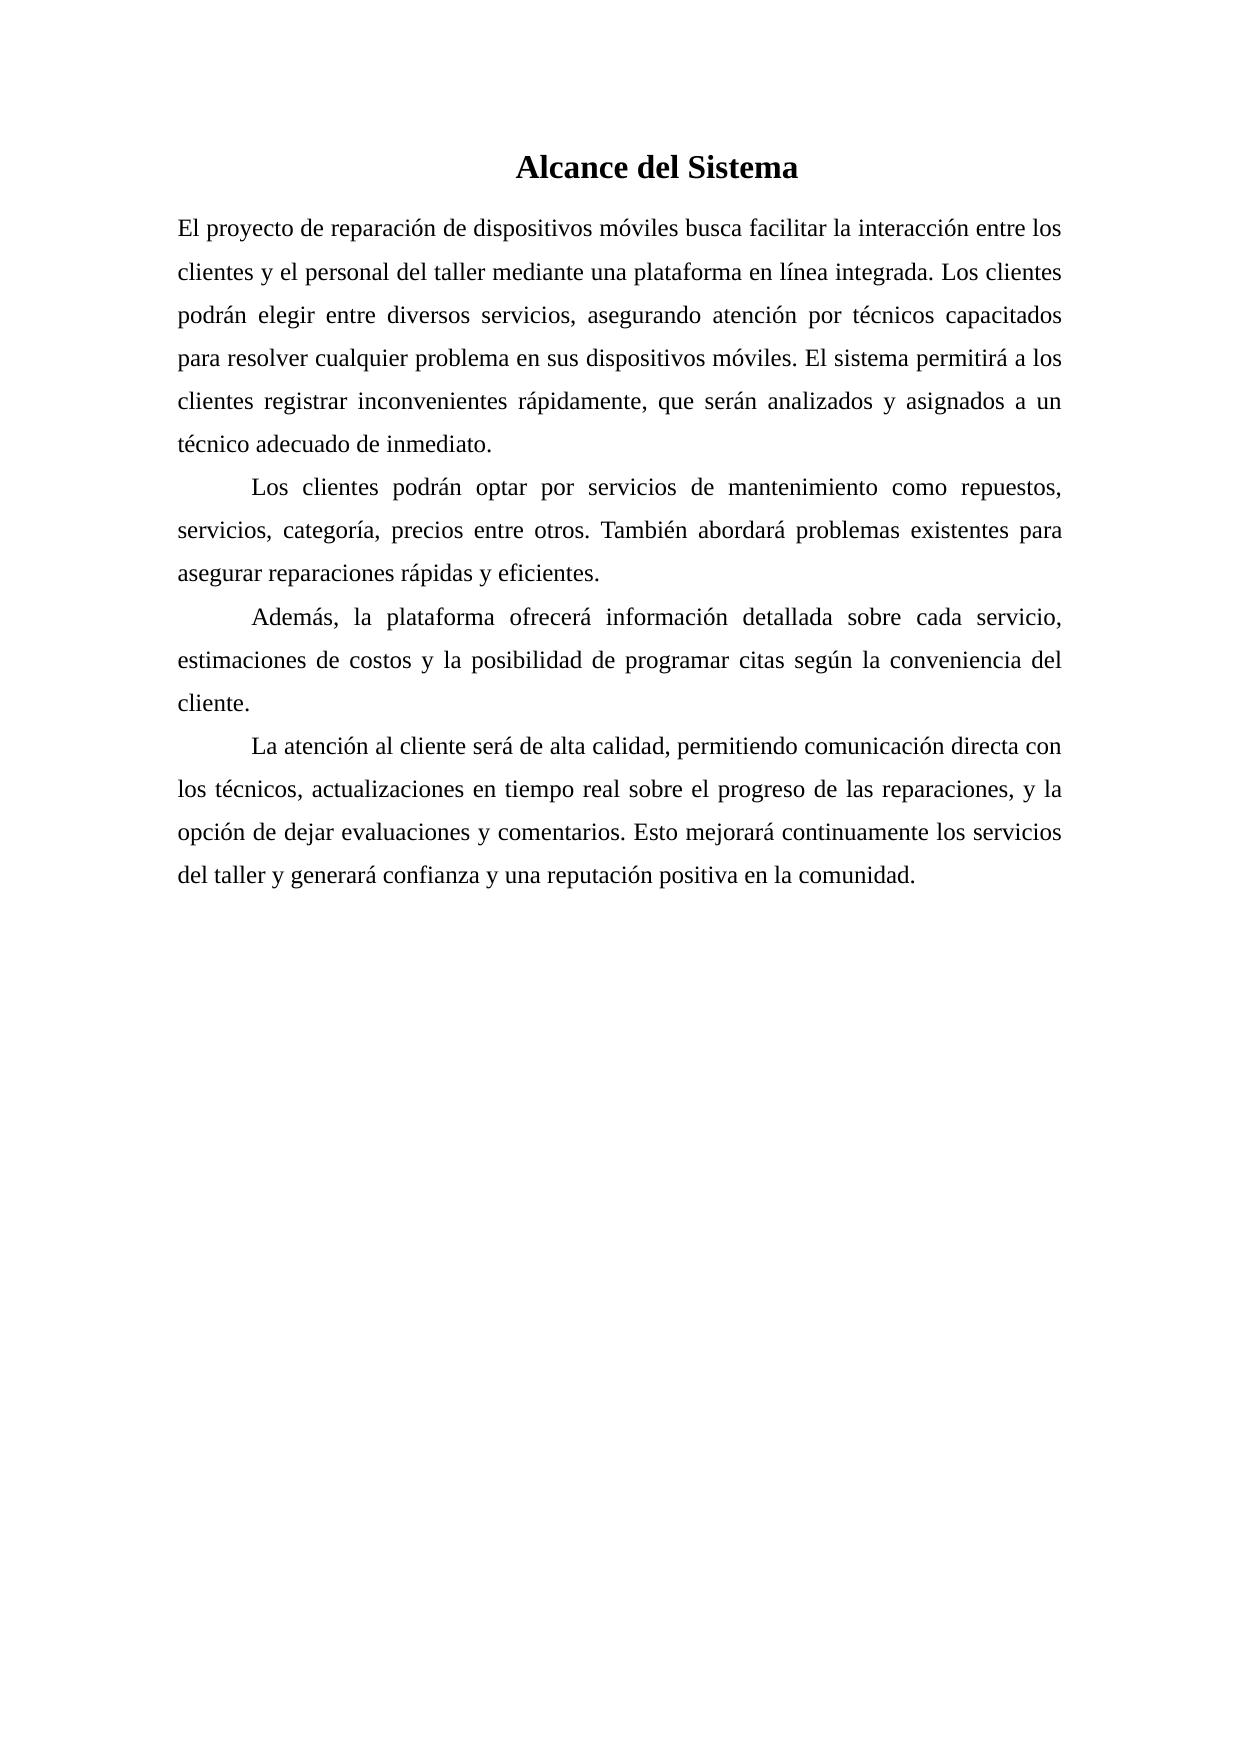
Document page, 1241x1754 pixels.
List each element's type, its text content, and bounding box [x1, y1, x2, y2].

text Además, la plataforma ofrecerá información detallada sobre cada servicio, estimaciones de costos y la posibilidad de programar citas según la conveniencia del cliente. [177, 602, 1063, 717]
text La atención al cliente será de alta calidad, permitiendo comunicación directa con los técnicos, actualizaciones en tiempo real sobre el progreso de las reparaciones, y la opción de dejar evaluaciones y comentarios. Esto mejorará continuamente los servicios del taller y generará confianza y una reputación positiva en la comunidad. [177, 731, 1063, 889]
text El proyecto de reparación de dispositivos móviles busca facilitar la interacción entre los clientes y el personal del taller mediante una plataforma en línea integrada. Los clientes podrán elegir entre diversos servicios, asegurando atención por técnicos capacitados para resolver cualquier problema en sus dispositivos móviles. El sistema permitirá a los clientes registrar inconvenientes rápidamente, que serán analizados y asignados a un técnico adecuado de inmediato. [177, 213, 1063, 458]
subtitle Alcance del Sistema [177, 148, 1063, 186]
text Los clientes podrán optar por servicios de mantenimiento como repuestos, servicios, categoría, precios entre otros. También abordará problemas existentes para asegurar reparaciones rápidas y eficientes. [177, 472, 1063, 587]
